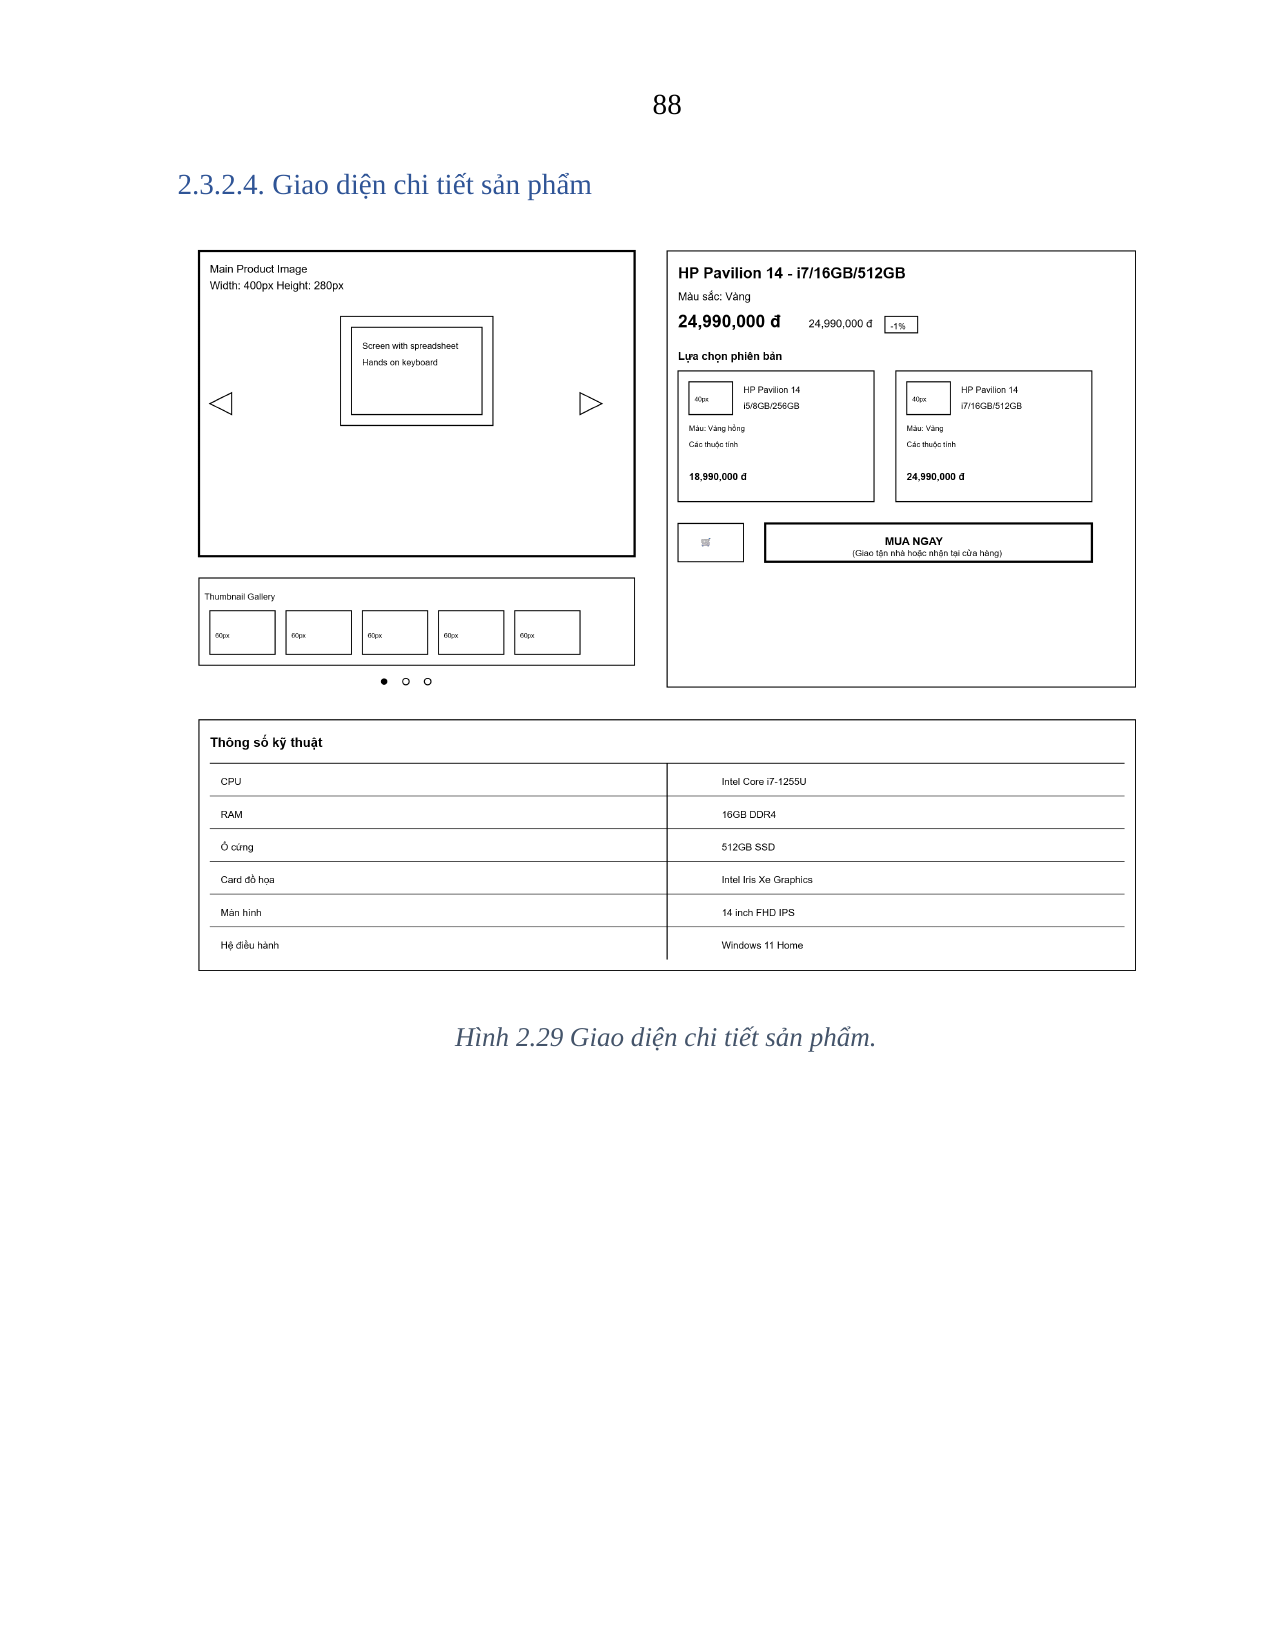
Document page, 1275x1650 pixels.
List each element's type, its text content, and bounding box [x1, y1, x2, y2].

subtitle Giao diện chi tiết sản phẩm [177, 167, 1157, 201]
text Hình 2.29 Giao diện chi tiết sản phẩm. [177, 1021, 1157, 1052]
picture [177, 230, 1157, 992]
